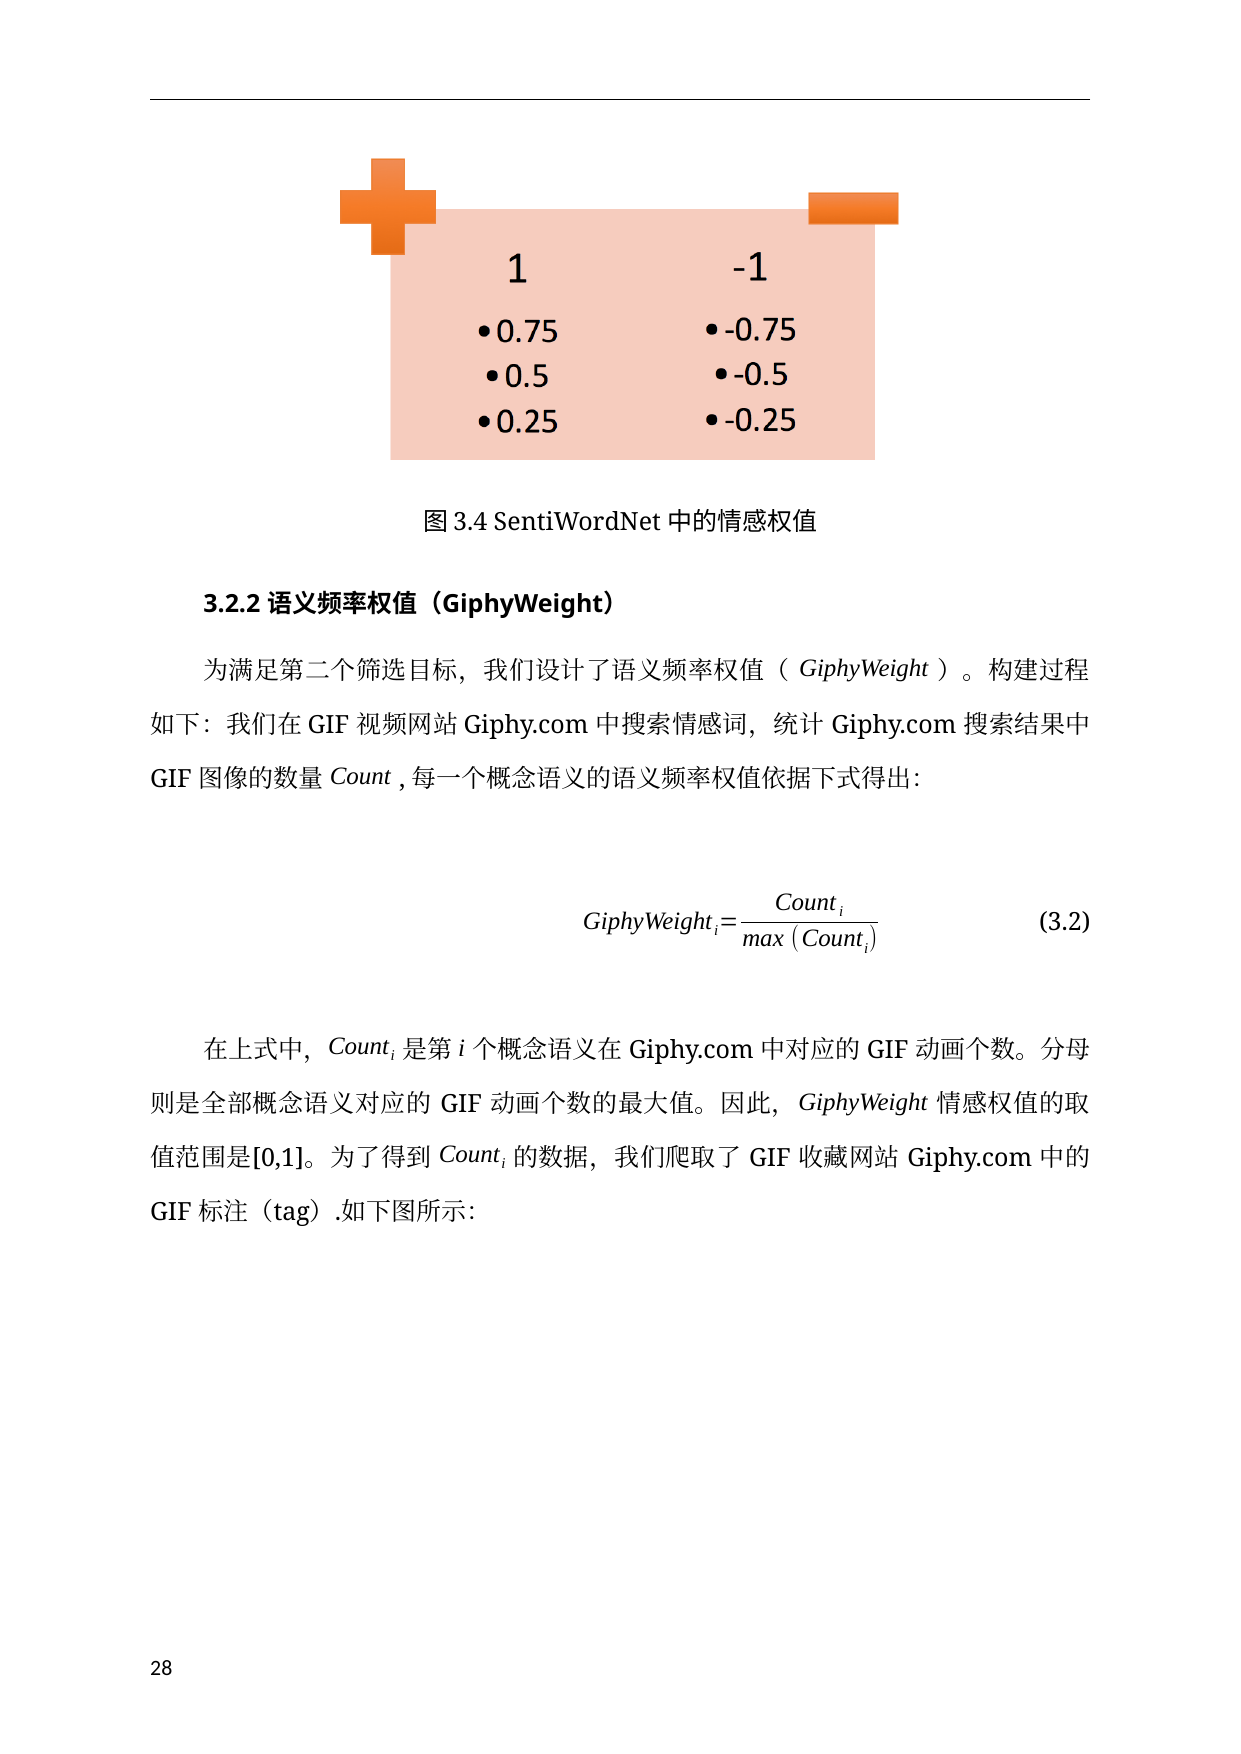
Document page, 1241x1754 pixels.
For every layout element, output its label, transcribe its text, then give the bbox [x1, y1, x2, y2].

text 3.2.2 语义频率权值（GiphyWeight） [150, 584, 1090, 620]
text 为满足第二个筛选目标，我们设计了语义频率权值（ ）。构建过程如下：我们在GIF 视频网站Giphy.com 中搜索情感词，统计 Giphy.com 搜索结果中 GIF 图像的数量 , 每一个概念语义的语义频率权值依据下式得出： [150, 651, 1090, 795]
picture [336, 150, 904, 488]
text 在上式中， 是第 个概念语义在 Giphy.com 中对应的 GIF 动画个数。分母则是全部概念语义对应的 GIF 动画个数的最大值。因此， 情感权值的取值范围是[0,1]。为了得到 的数据，我们爬取了 GIF 收藏网站 Giphy.com 中的 GIF 标注（tag）.如下图所示： [150, 1030, 1090, 1228]
text (3.2) [150, 889, 1090, 956]
text 图3.4 SentiWordNet 中的情感权值 [150, 501, 1090, 537]
